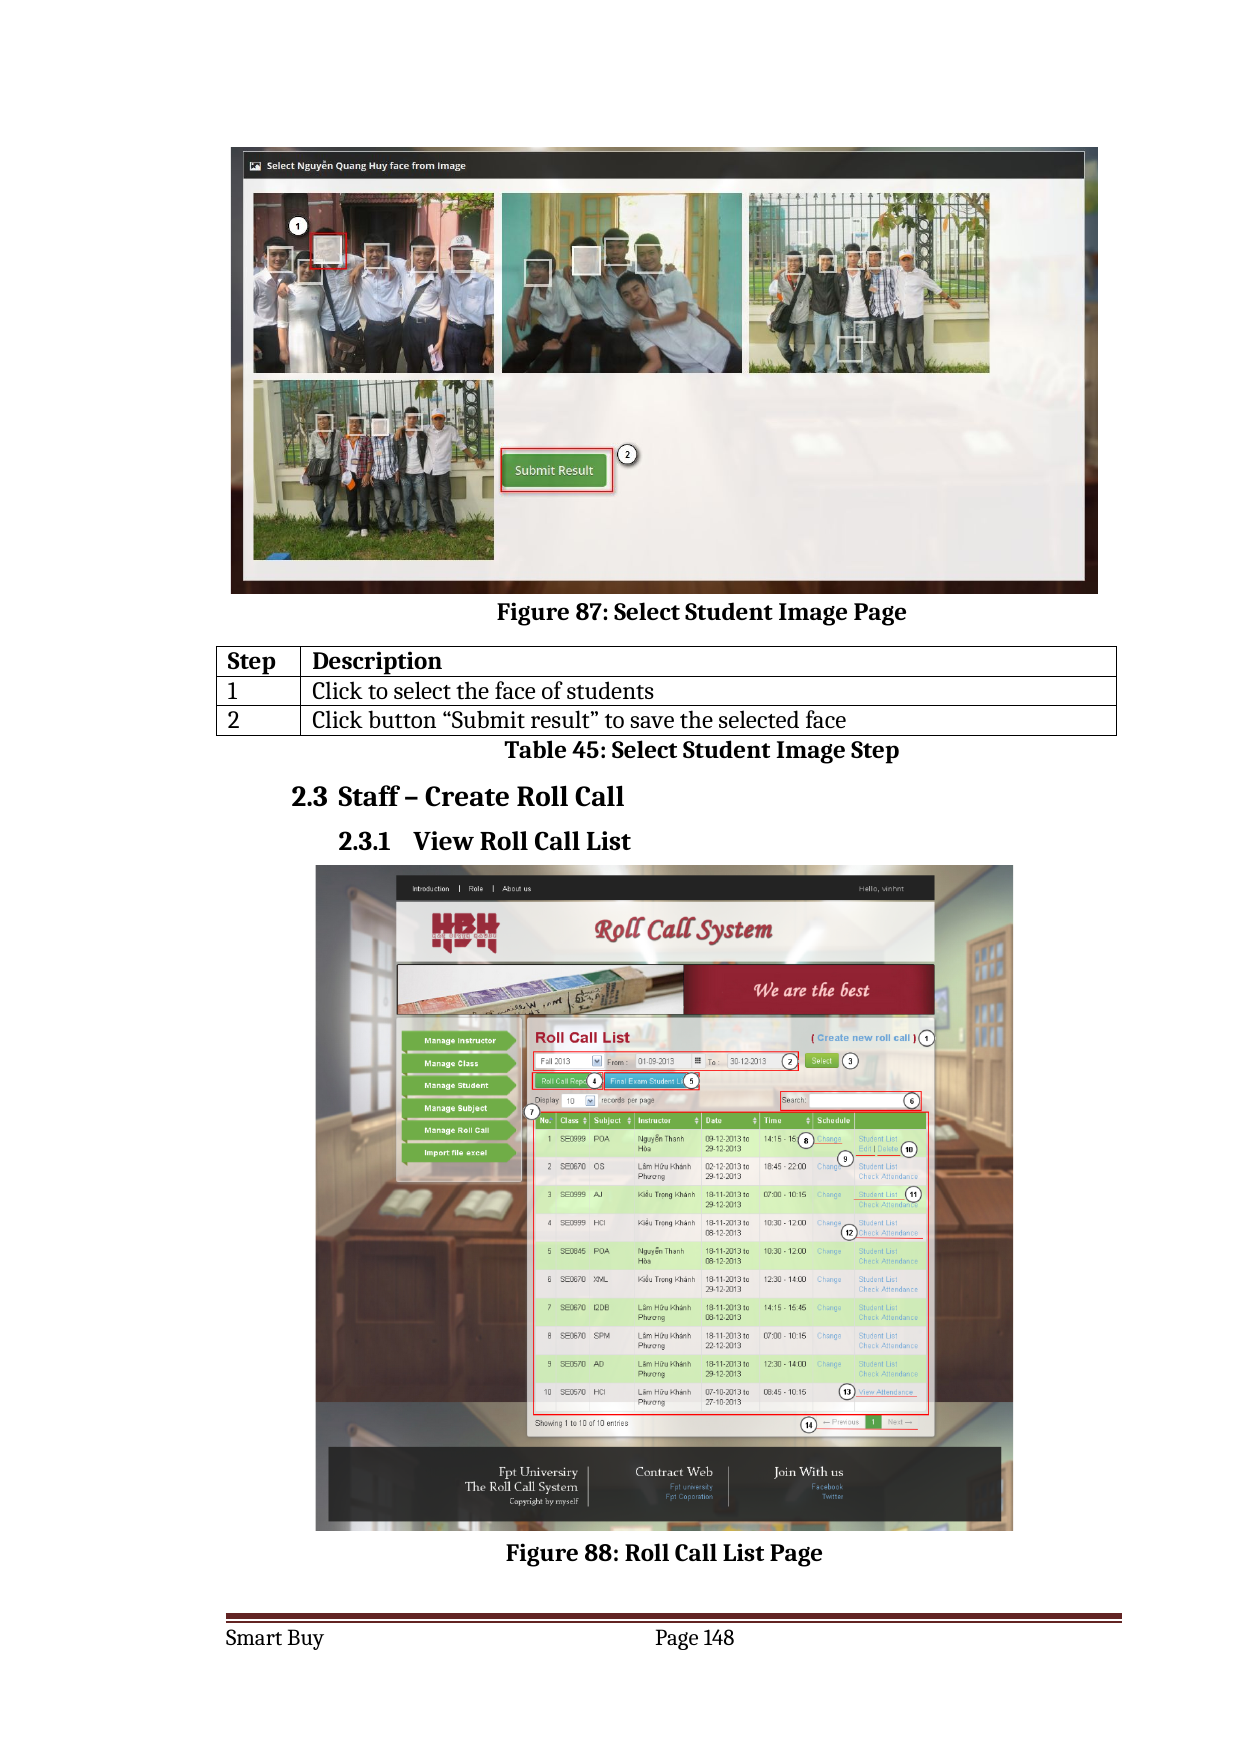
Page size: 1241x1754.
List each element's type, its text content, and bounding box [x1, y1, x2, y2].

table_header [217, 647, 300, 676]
subtitle Staff – Create Roll Call [291, 780, 1122, 813]
picture [315, 865, 1014, 1531]
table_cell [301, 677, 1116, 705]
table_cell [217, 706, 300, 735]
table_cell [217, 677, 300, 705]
subtitle View Roll Call List [338, 826, 1122, 857]
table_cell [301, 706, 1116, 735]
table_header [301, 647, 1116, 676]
picture [230, 147, 1098, 594]
subtitle Figure 88: Roll Call List Page [207, 1539, 1122, 1568]
list Figure 87: Select Student Image Page [282, 598, 1122, 627]
